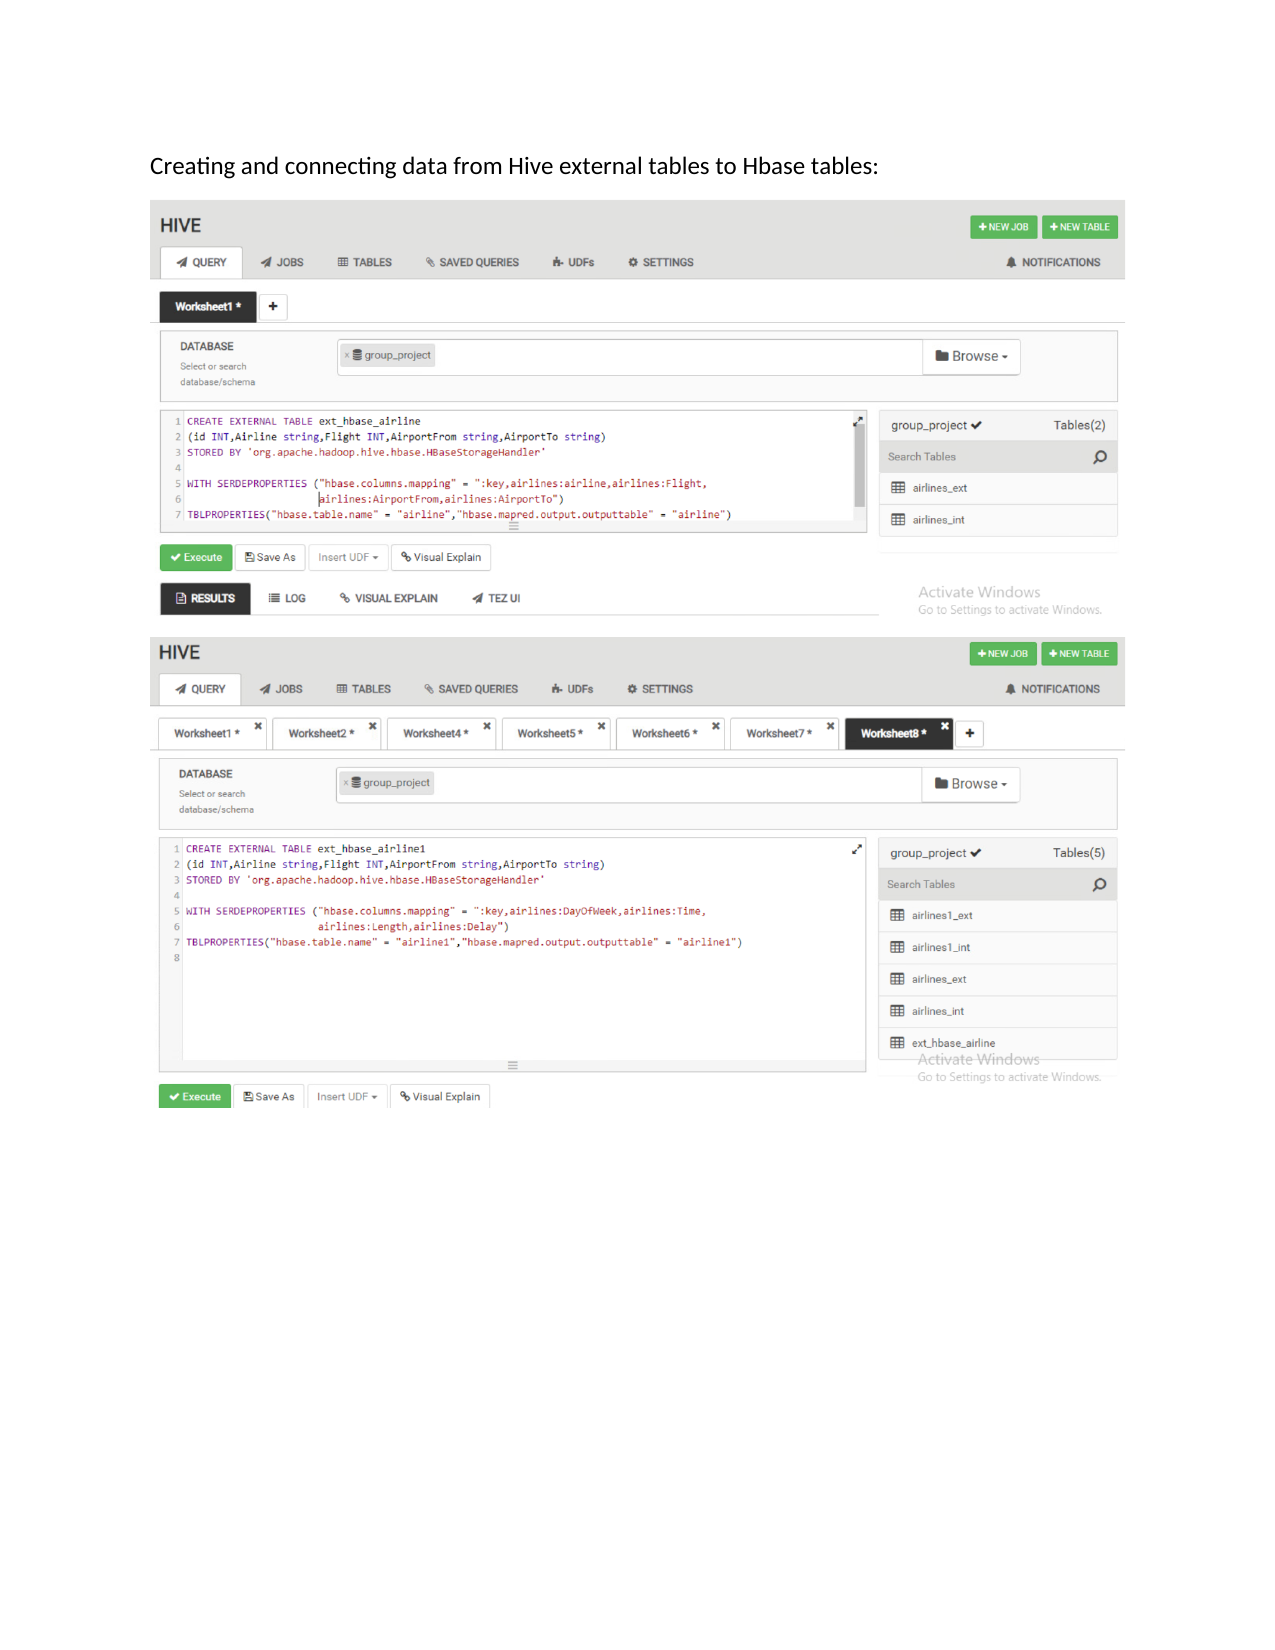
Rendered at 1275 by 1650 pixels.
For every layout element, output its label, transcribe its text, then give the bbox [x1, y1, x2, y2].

picture [150, 199, 1125, 619]
text Creating and connecting data from Hive external tables to Hbase tables: [150, 150, 1125, 181]
picture [150, 637, 1125, 1108]
